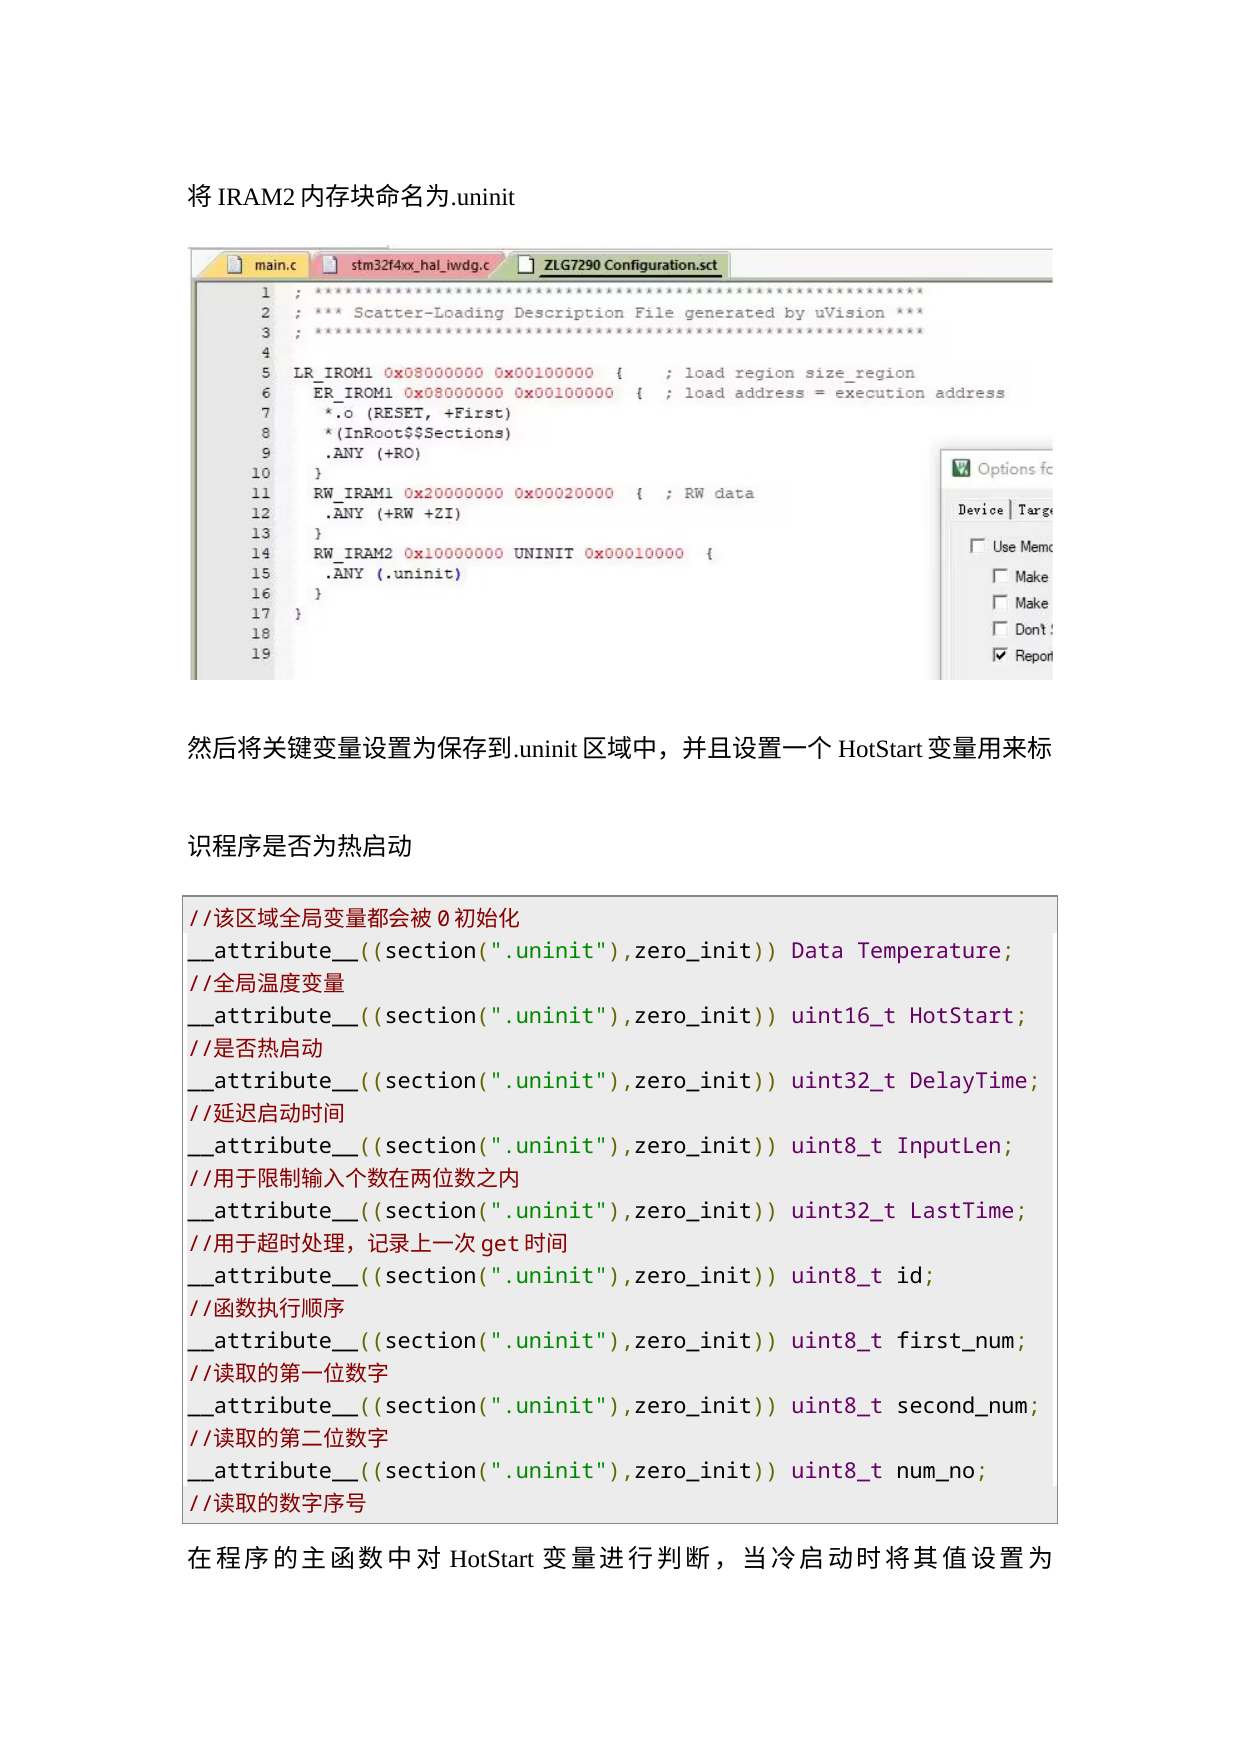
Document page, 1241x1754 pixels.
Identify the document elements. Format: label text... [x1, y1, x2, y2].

text //读取的第一位数字 [187, 1356, 1053, 1388]
text __attribute__((section(".uninit"),zero_init)) uint8_t second_num; [187, 1388, 1053, 1421]
text //用于超时处理，记录上一次get时间 [187, 1226, 1053, 1258]
text //是否热启动 [187, 1031, 1053, 1063]
text __attribute__((section(".uninit"),zero_init)) uint8_t id; [187, 1258, 1053, 1291]
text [187, 1524, 1053, 1589]
text __attribute__((section(".uninit"),zero_init)) uint16_t HotStart; [187, 998, 1053, 1031]
text //读取的第二位数字 [187, 1421, 1053, 1453]
text __attribute__((section(".uninit"),zero_init)) uint32_t DelayTime; [187, 1063, 1053, 1096]
text __attribute__((section(".uninit"),zero_init)) uint8_t first_num; [187, 1323, 1053, 1356]
text //用于限制输入个数在两位数之内 [187, 1161, 1053, 1193]
text //读取的数字序号 [183, 1480, 1057, 1523]
text __attribute__((section(".uninit"),zero_init)) uint8_t InputLen; [187, 1128, 1053, 1161]
text 将IRAM2内存块命名为.uninit [187, 162, 1053, 227]
text __attribute__((section(".uninit"),zero_init)) Data Temperature; [187, 933, 1053, 966]
text __attribute__((section(".uninit"),zero_init)) uint8_t num_no; [187, 1453, 1053, 1480]
text __attribute__((section(".uninit"),zero_init)) uint32_t LastTime; [187, 1193, 1053, 1226]
text //全局温度变量 [187, 966, 1053, 998]
text //函数执行顺序 [187, 1291, 1053, 1323]
text 然后将关键变量设置为保存到.uninit区域中，并且设置一个HotStart变量用来标识程序是否为热启动 [187, 714, 1053, 877]
text //该区域全局变量都会被0初始化 [183, 897, 1057, 933]
text //延迟启动时间 [187, 1096, 1053, 1128]
picture [187, 245, 1053, 680]
